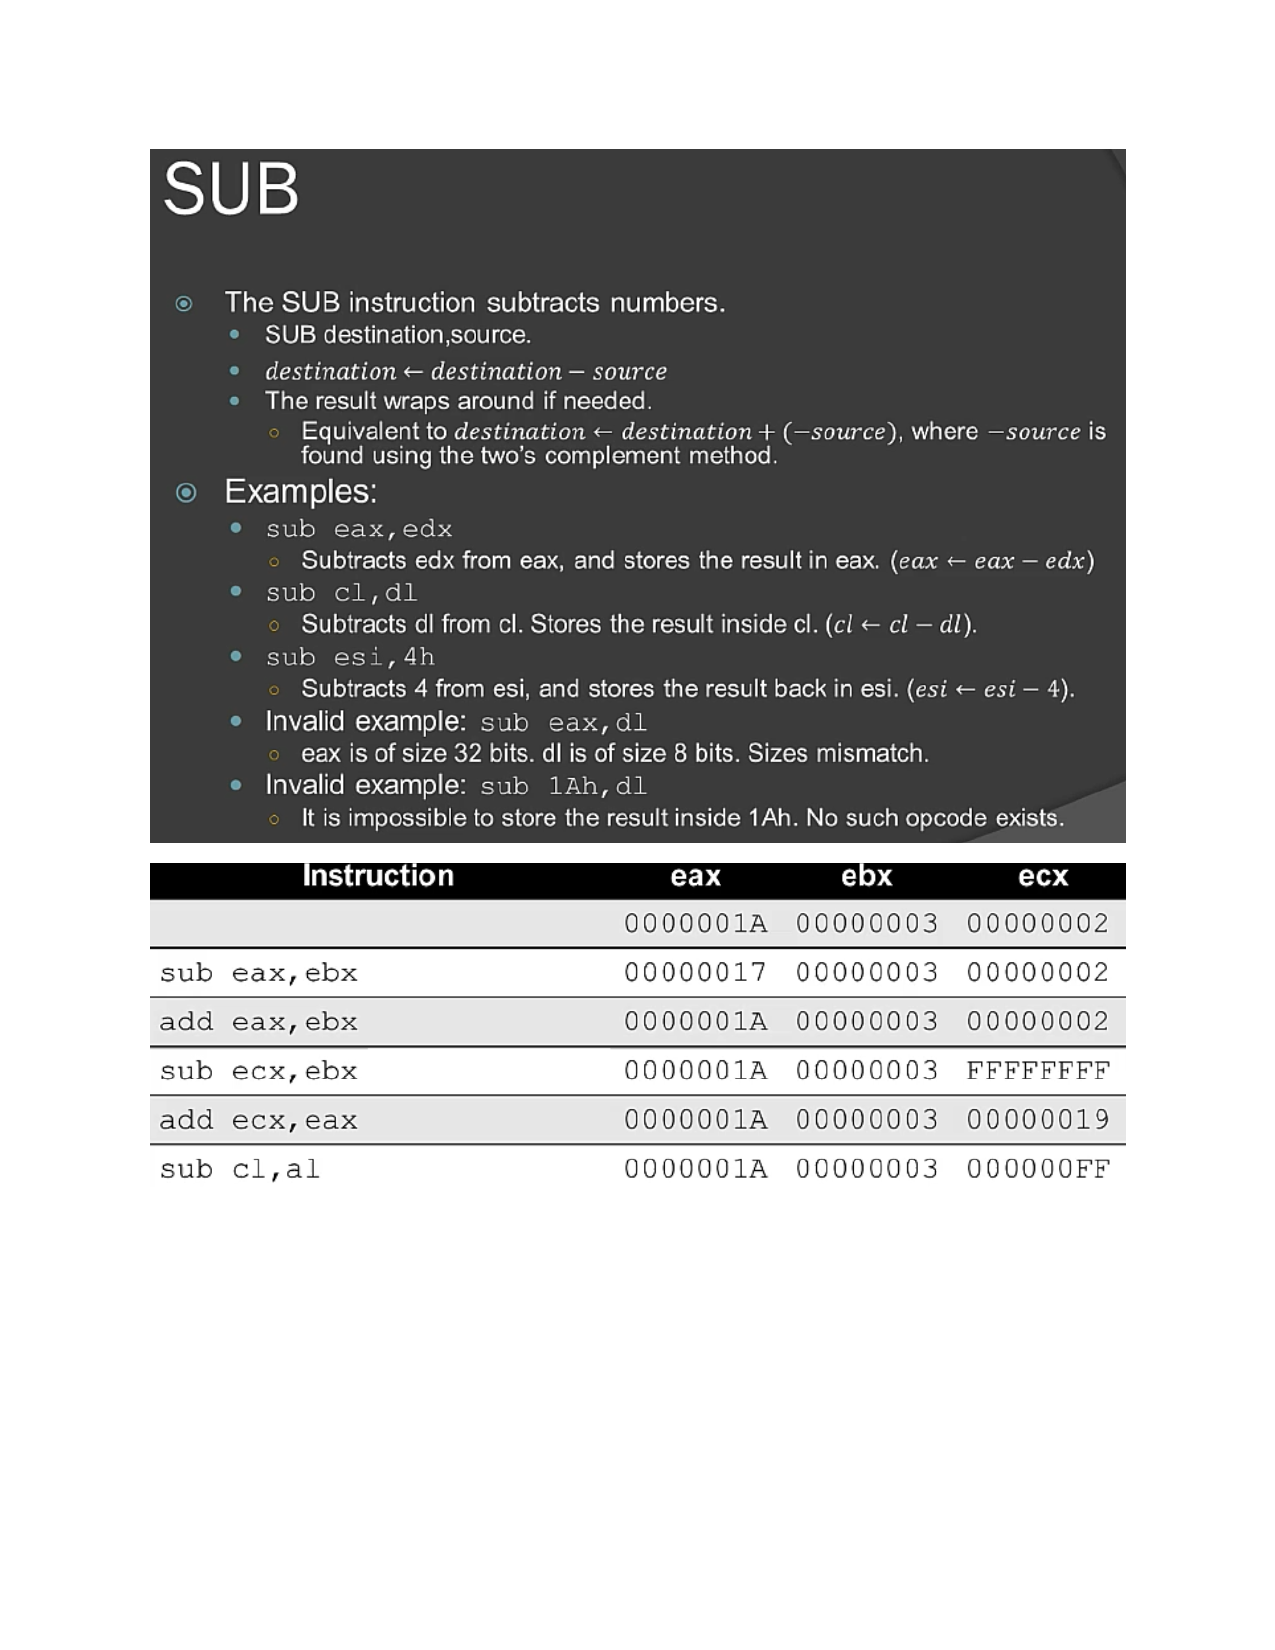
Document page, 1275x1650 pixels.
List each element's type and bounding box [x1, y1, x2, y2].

picture [150, 149, 1126, 843]
picture [150, 863, 1126, 1187]
